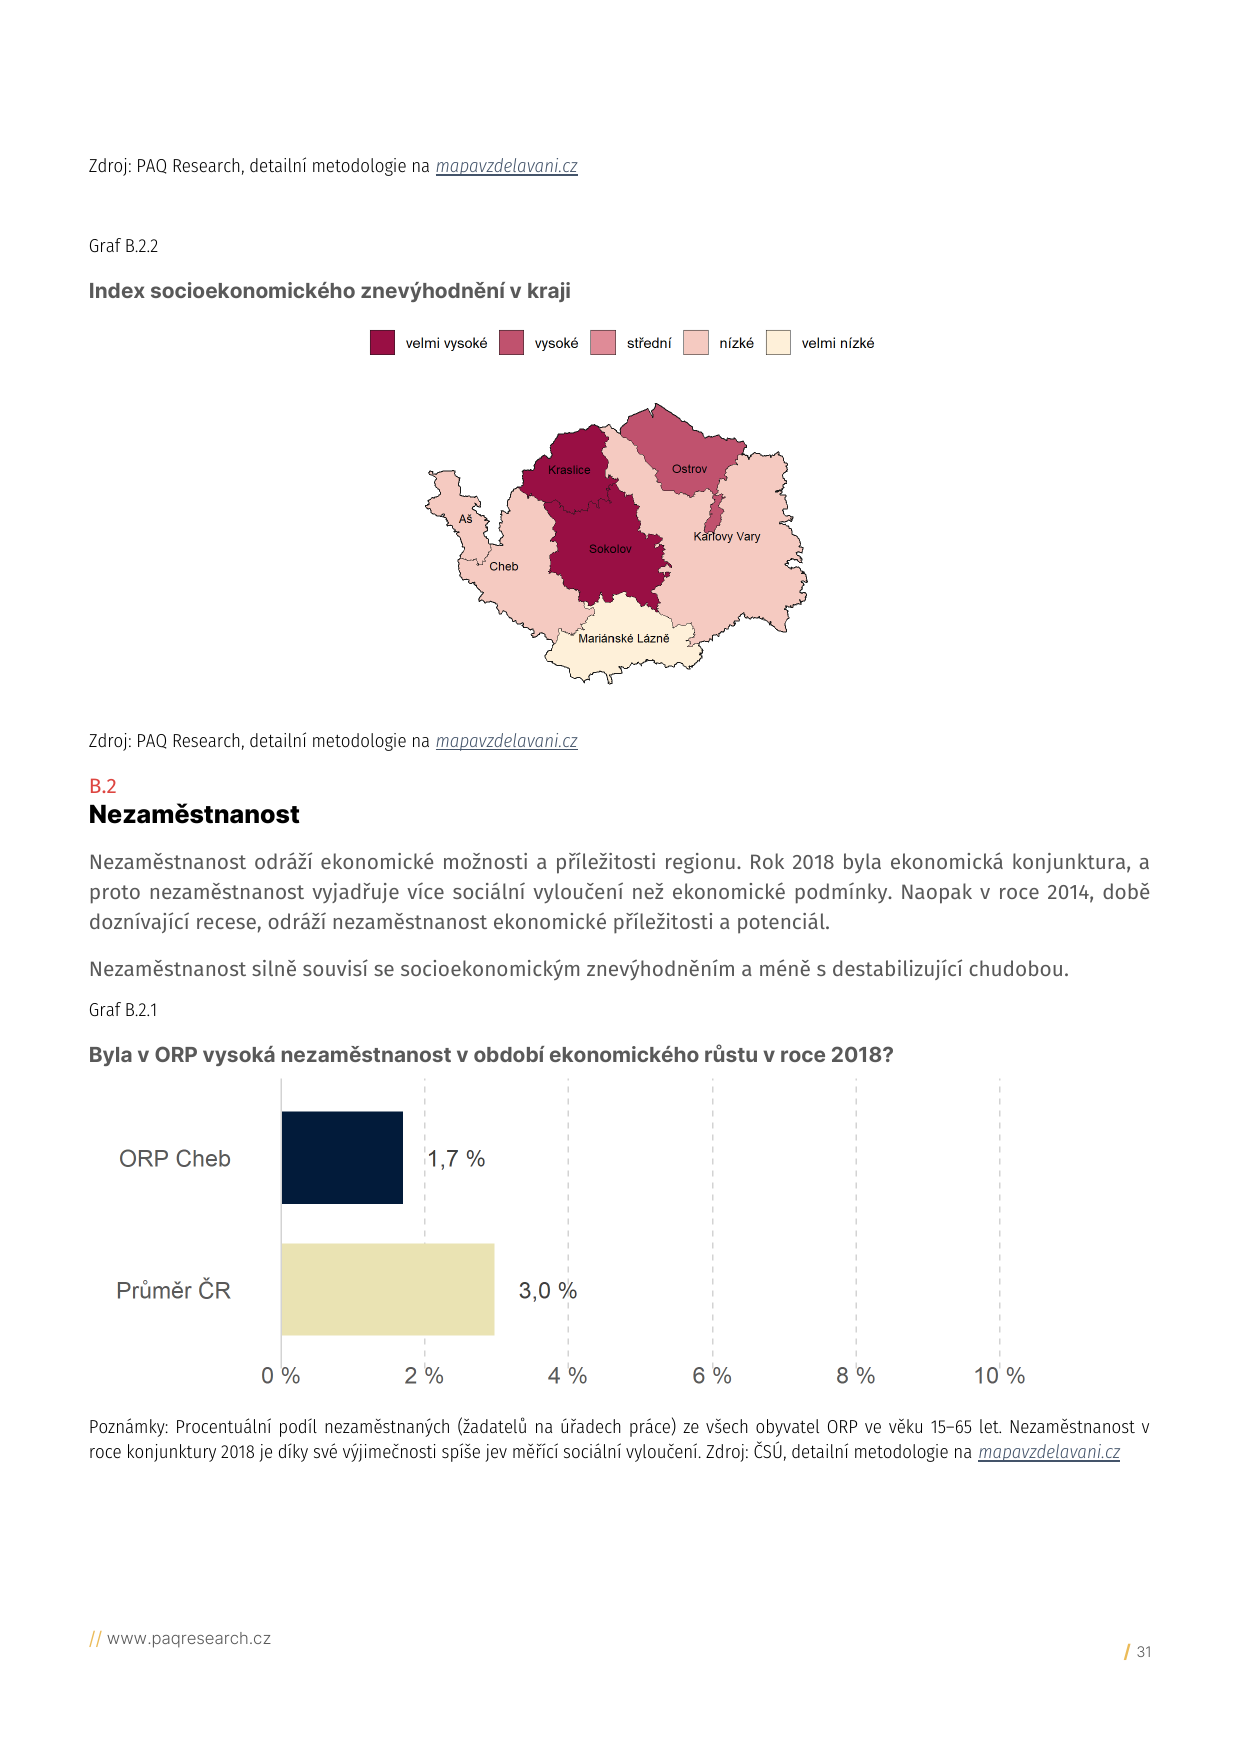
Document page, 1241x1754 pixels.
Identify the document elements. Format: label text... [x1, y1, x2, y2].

subtitle Nezaměstnanost [89, 799, 1152, 829]
text B.2 [89, 769, 1152, 799]
picture [88, 303, 1139, 706]
text Nezaměstnanost silně souvisí se socioekonomickým znevýhodněním a méně s destabilizující chudobou. [89, 952, 1152, 982]
text Zdroj: PAQ Research, detailní metodologie na mapavzdelavani.cz [89, 148, 1152, 178]
picture [88, 1067, 1139, 1399]
text Index socioekonomického znevýhodnění v kraji [89, 273, 1152, 303]
text Graf B.2.2 [89, 234, 1152, 257]
text Graf B.2.1 [89, 999, 1152, 1021]
text Poznámky: Procentuální podíl nezaměstnaných (žadatelů na úřadech práce) ze všech obyvatel ORP ve věku 15–65 let. Nezaměstnanost v roce konjunktury 2018 je díky své výjimečnosti spíše jev měřící sociální vyloučení. Zdroj: ČSÚ, detailní metodologie na mapavzdelavani.cz [89, 1416, 1152, 1464]
text Zdroj: PAQ Research, detailní metodologie na mapavzdelavani.cz [89, 722, 1152, 752]
text Byla v ORP vysoká nezaměstnanost v období ekonomického růstu v roce 2018? [89, 1037, 1152, 1067]
text Nezaměstnanost odráží ekonomické možnosti a příležitosti regionu. Rok 2018 byla ekonomická konjunktura, a proto nezaměstnanost vyjadřuje více sociální vyloučení než ekonomické podmínky. Naopak v roce 2014, době doznívající recese, odráží nezaměstnanost ekonomické příležitosti a potenciál. [89, 845, 1152, 935]
